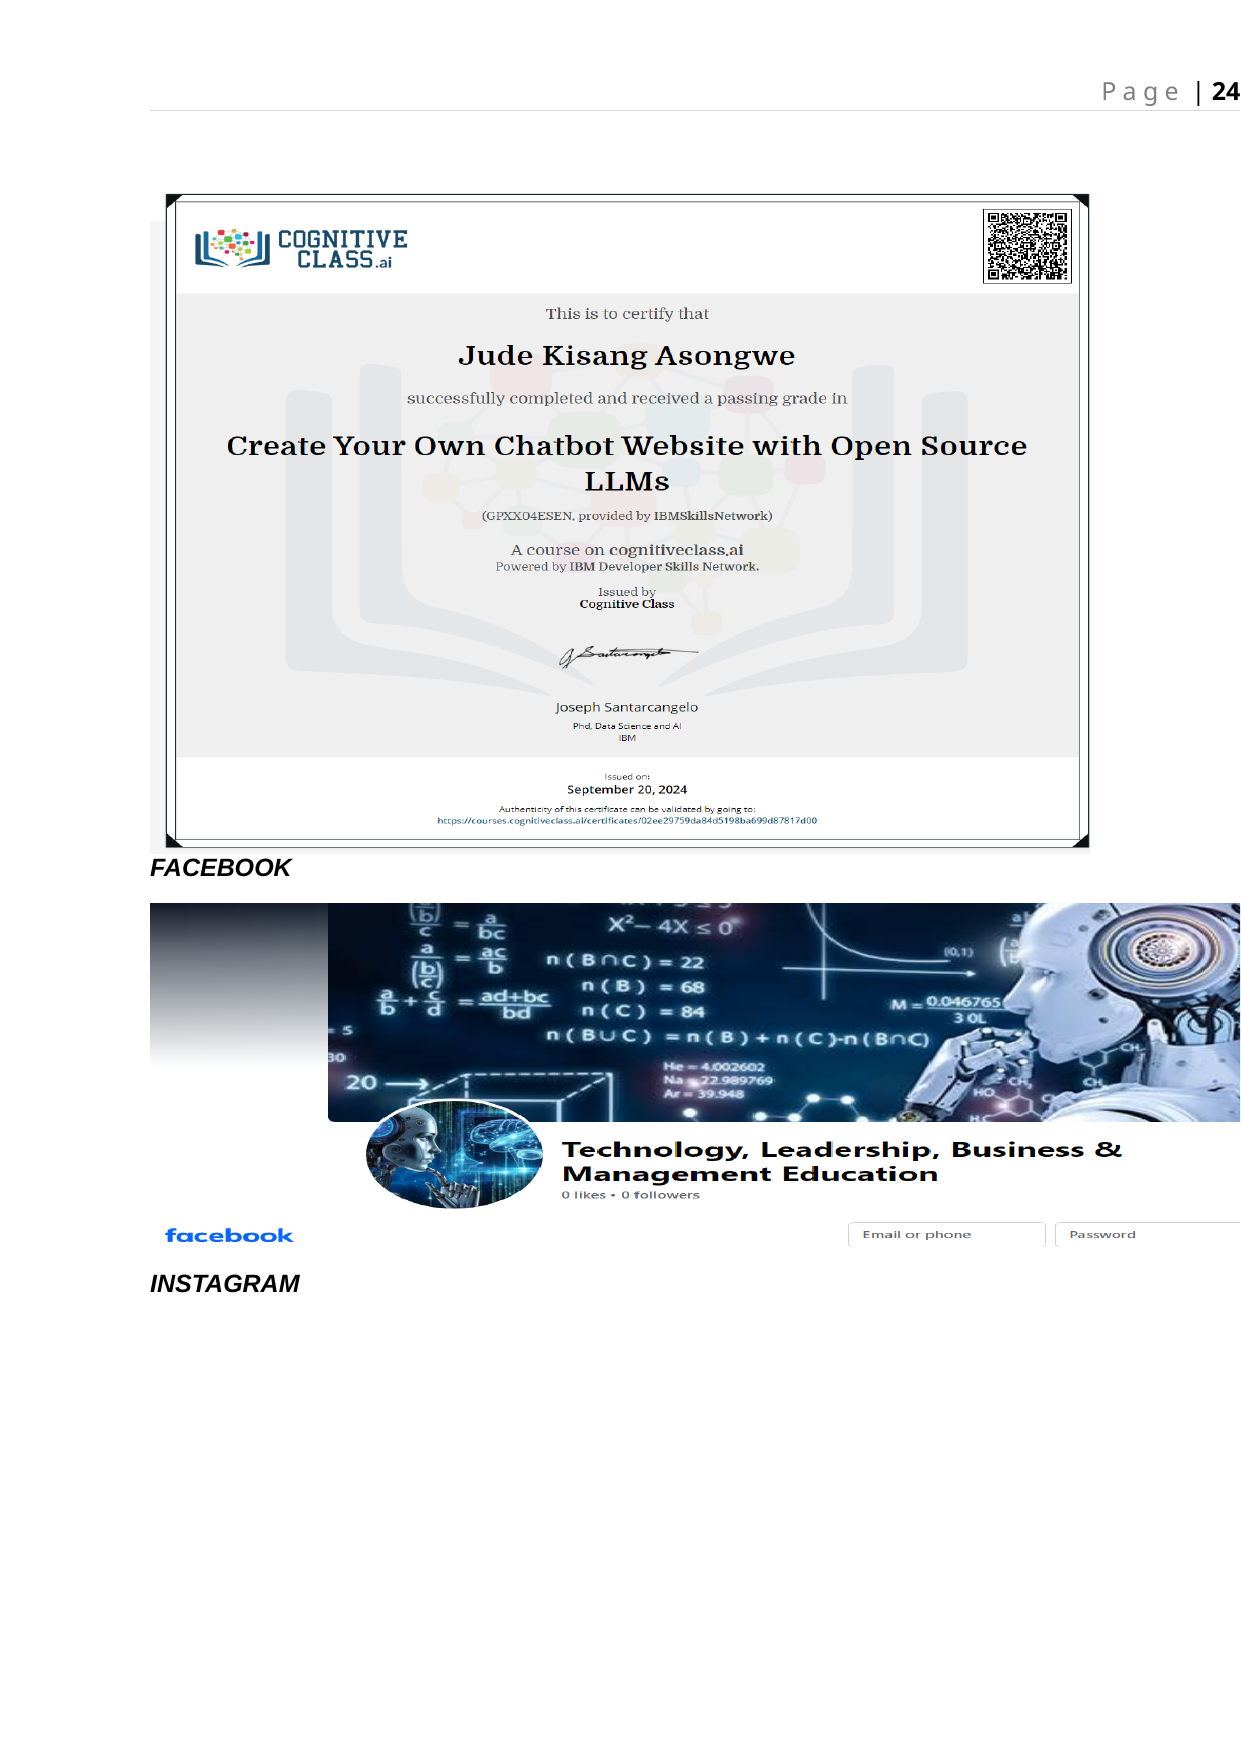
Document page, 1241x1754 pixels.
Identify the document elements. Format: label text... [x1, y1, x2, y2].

picture [150, 187, 1091, 854]
picture [150, 903, 1241, 1247]
text INSTAGRAM [150, 1268, 1240, 1297]
text FACEBOOK [150, 853, 1240, 882]
